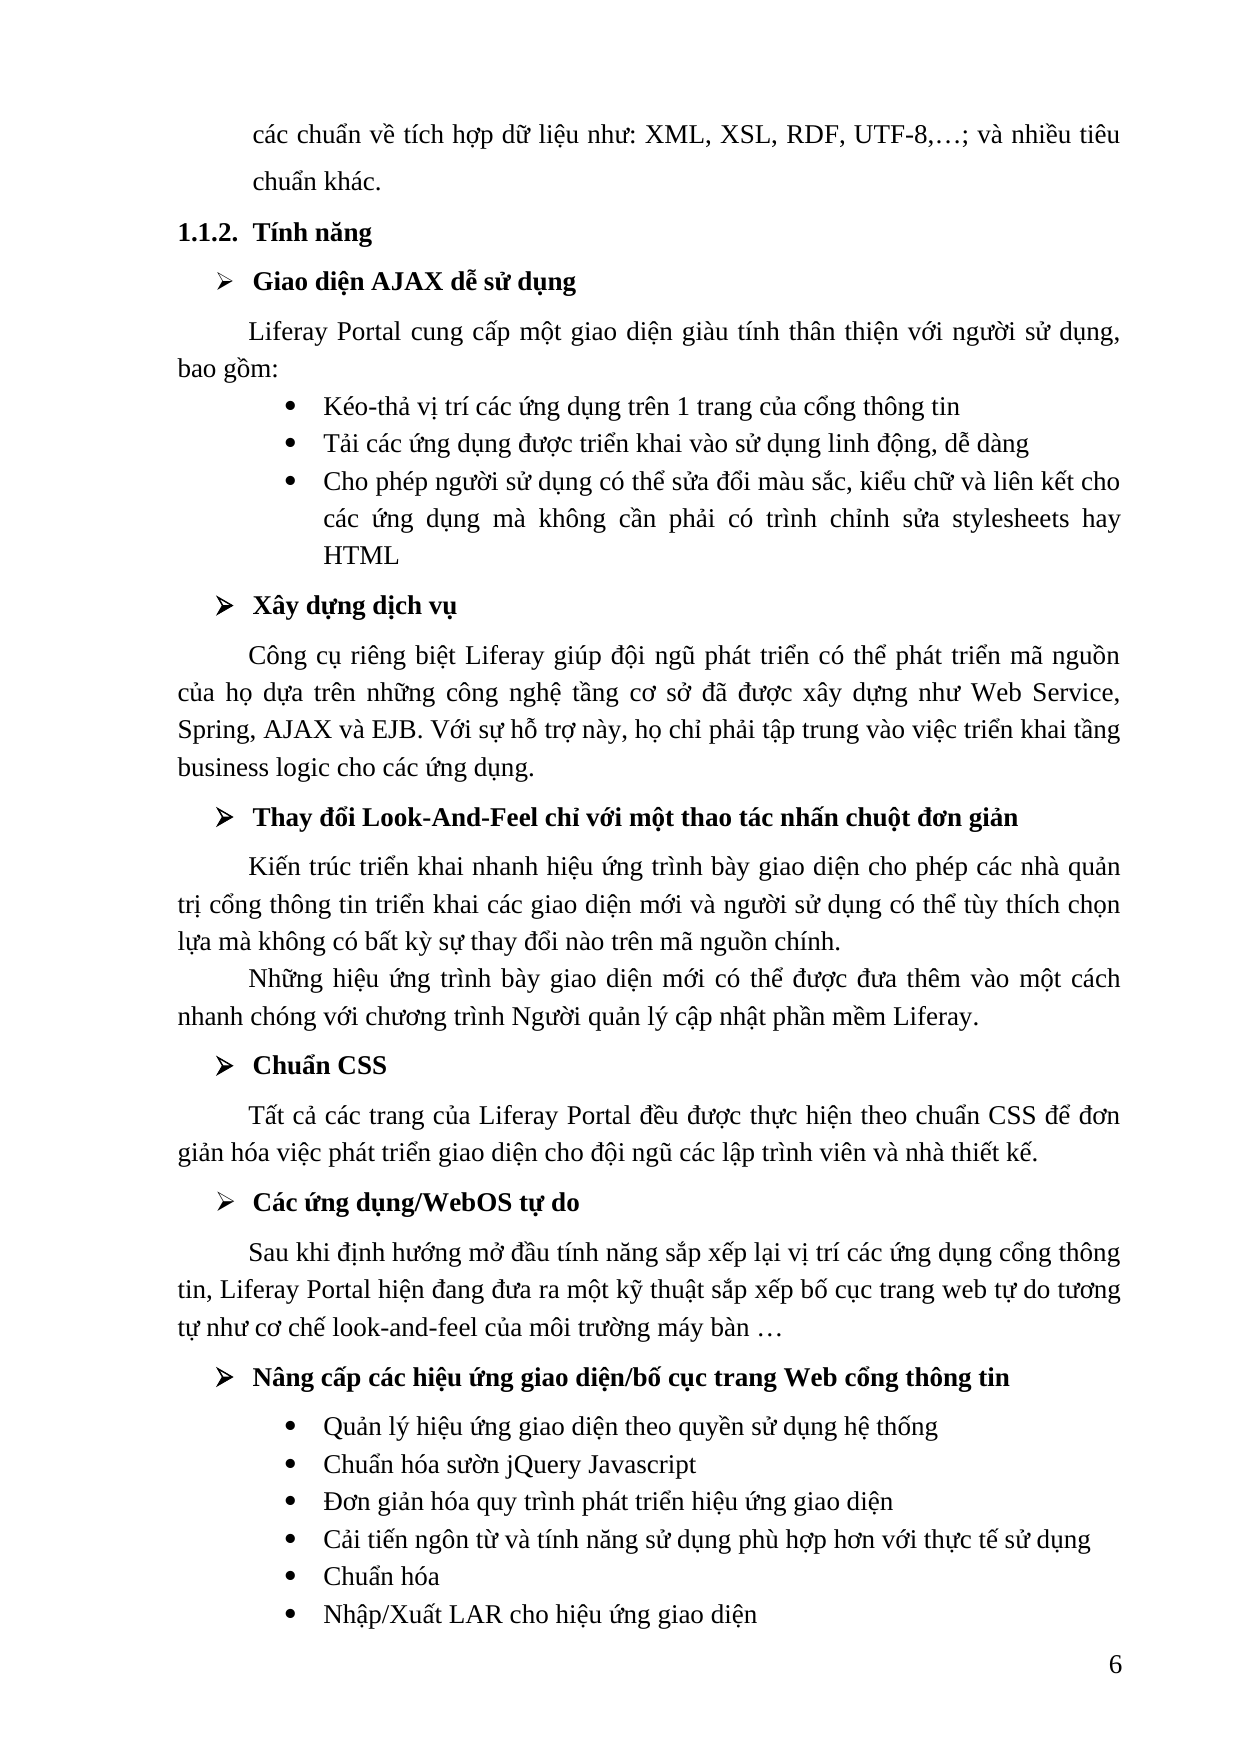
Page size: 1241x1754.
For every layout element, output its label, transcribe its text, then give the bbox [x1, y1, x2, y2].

list Chuẩn hóa sườn jQuery Javascript [286, 1448, 1122, 1479]
text Công cụ riêng biệt Liferay giúp đội ngũ phát triển có thể phát triển mã nguồn của họ dựa trên những công nghệ tầng cơ sở đã được xây dựng như Web Service, Spring, AJAX và EJB. Với sự hỗ trợ này, họ chỉ phải tập trung vào việc triển khai tầng business logic cho các ứng dụng. [177, 639, 1122, 782]
subtitle Xây dựng dịch vụ [215, 589, 1122, 620]
subtitle Thay đổi Look-And-Feel chỉ với một thao tác nhấn chuột đơn giản [215, 801, 1122, 832]
list Đơn giản hóa quy trình phát triển hiệu ứng giao diện [286, 1486, 1122, 1517]
subtitle Các ứng dụng/WebOS tự do [215, 1186, 1122, 1218]
subtitle Tính năng [177, 216, 1122, 247]
text Liferay Portal cung cấp một giao diện giàu tính thân thiện với người sử dụng, bao gồm: [177, 315, 1122, 384]
subtitle Nâng cấp các hiệu ứng giao diện/bố cục trang Web cổng thông tin [215, 1361, 1122, 1392]
list Tải các ứng dụng được triển khai vào sử dụng linh động, dễ dàng [286, 427, 1122, 458]
list Kéo-thả vị trí các ứng dụng trên 1 trang của cổng thông tin [286, 390, 1122, 421]
list Cải tiến ngôn từ và tính năng sử dụng phù hợp hơn với thực tế sử dụng [286, 1523, 1122, 1554]
text Sau khi định hướng mở đầu tính năng sắp xếp lại vị trí các ứng dụng cổng thông tin, Liferay Portal hiện đang đưa ra một kỹ thuật sắp xếp bố cục trang web tự do tương tự như cơ chế look-and-feel của môi trường máy bàn … [177, 1236, 1122, 1342]
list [215, 118, 1122, 196]
text Kiến trúc triển khai nhanh hiệu ứng trình bày giao diện cho phép các nhà quản trị cổng thông tin triển khai các giao diện mới và người sử dụng có thể tùy thích chọn lựa mà không có bất kỳ sự thay đổi nào trên mã nguồn chính. [177, 851, 1122, 956]
subtitle Giao diện AJAX dễ sử dụng [215, 265, 1122, 297]
list Nhập/Xuất LAR cho hiệu ứng giao diện [286, 1598, 1122, 1629]
text Những hiệu ứng trình bày giao diện mới có thể được đưa thêm vào một cách nhanh chóng với chương trình Người quản lý cập nhật phần mềm Liferay. [177, 962, 1122, 1031]
list Chuẩn hóa [286, 1561, 1122, 1592]
list Cho phép người sử dụng có thể sửa đổi màu sắc, kiểu chữ và liên kết cho các ứng dụng mà không cần phải có trình chỉnh sửa stylesheets hay HTML [286, 465, 1122, 571]
text Tất cả các trang của Liferay Portal đều được thực hiện theo chuẩn CSS để đơn giản hóa việc phát triển giao diện cho đội ngũ các lập trình viên và nhà thiết kế. [177, 1099, 1122, 1168]
subtitle Chuẩn CSS [215, 1049, 1122, 1081]
list Quản lý hiệu ứng giao diện theo quyền sử dụng hệ thống [286, 1411, 1122, 1442]
